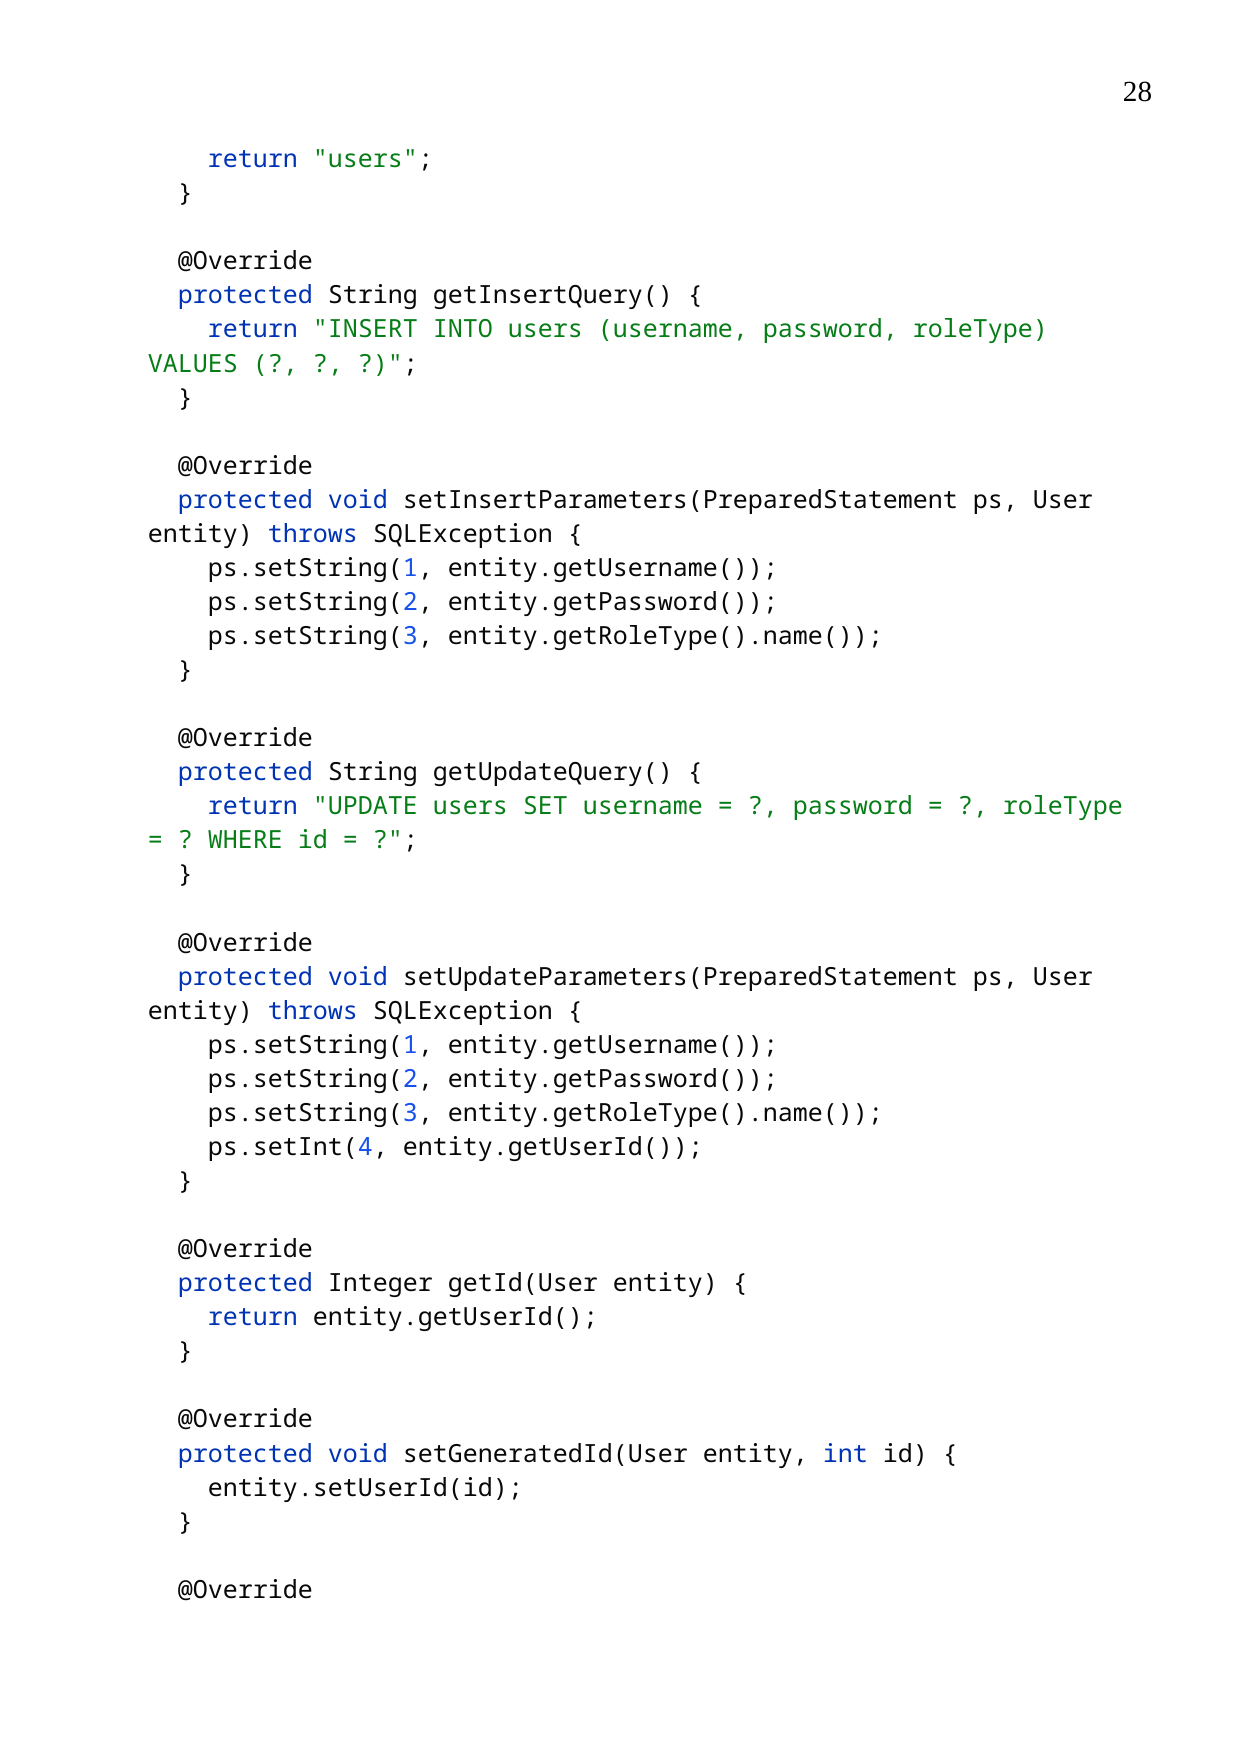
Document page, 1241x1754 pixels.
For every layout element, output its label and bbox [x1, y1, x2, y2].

text [148, 141, 1152, 1606]
